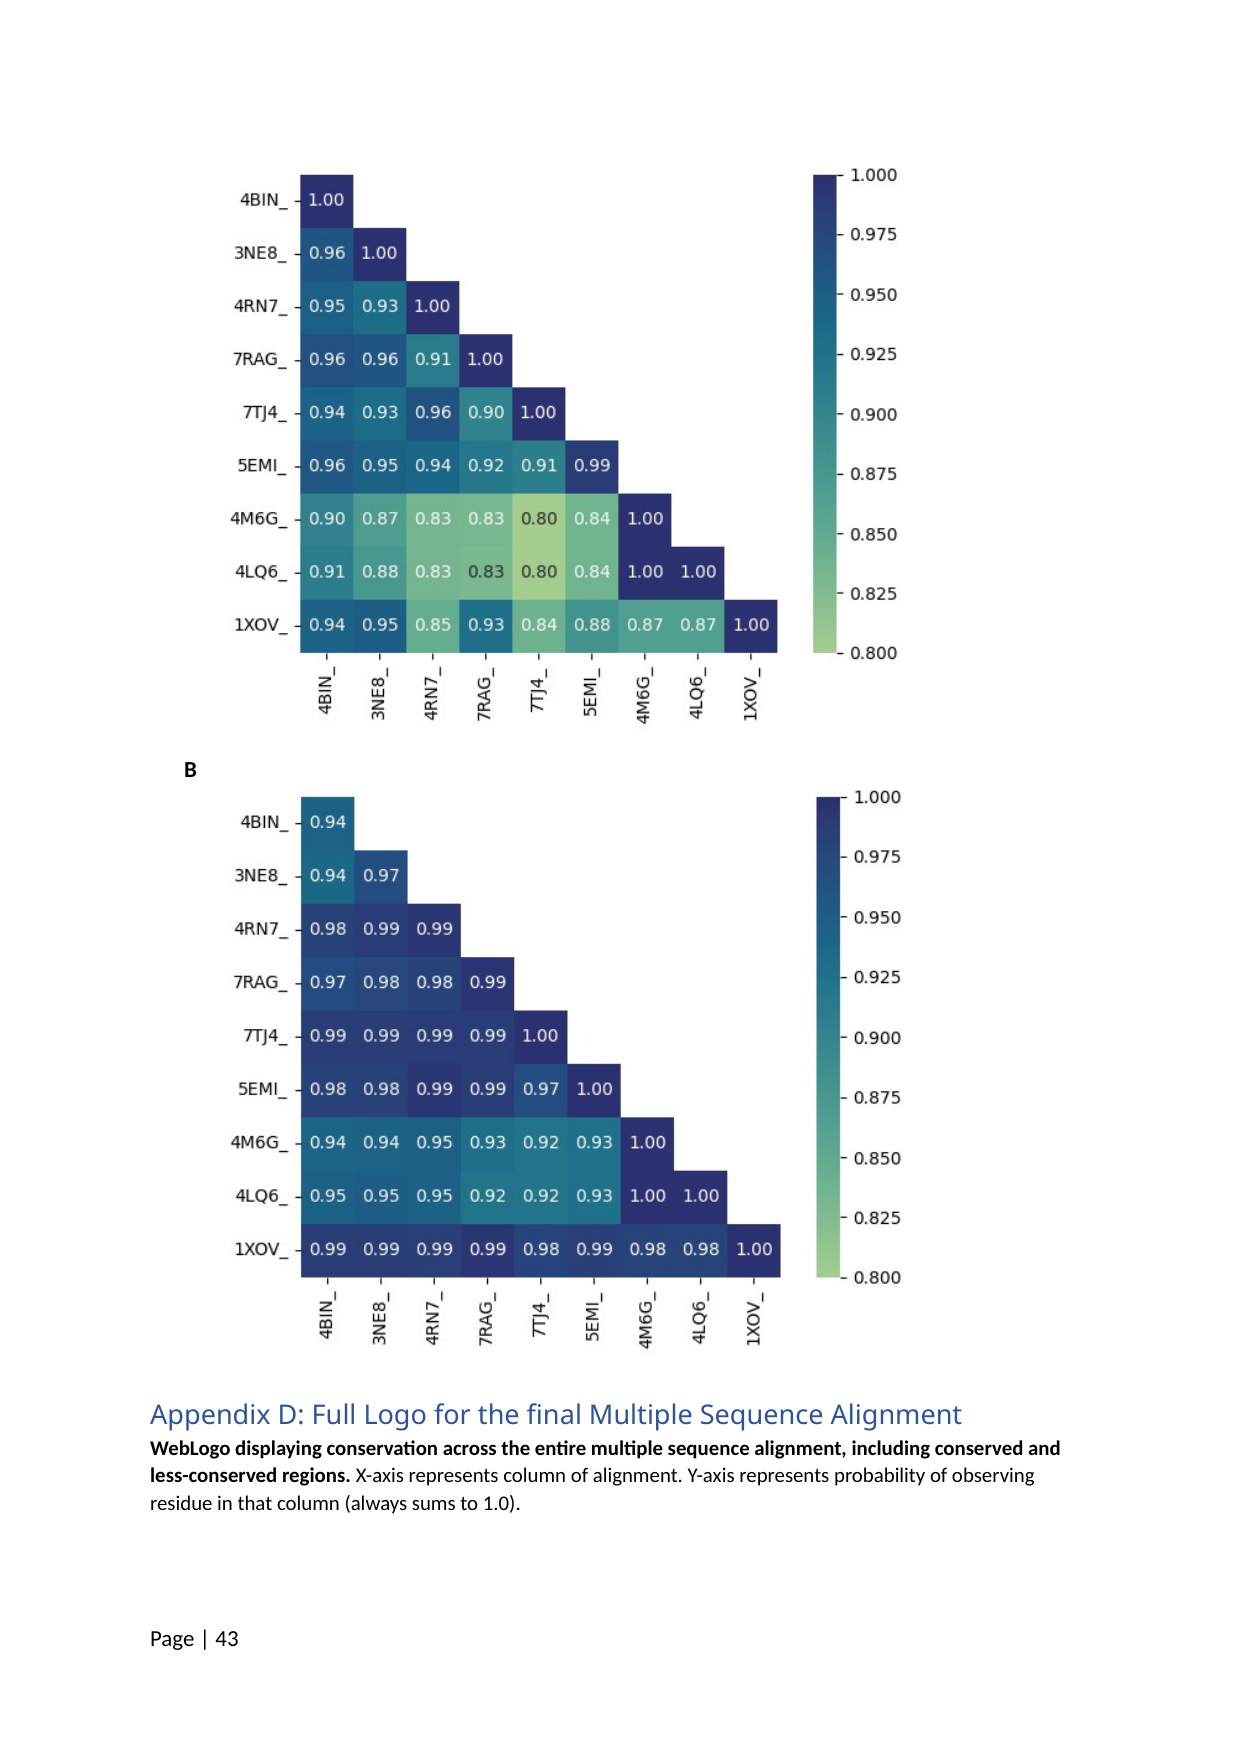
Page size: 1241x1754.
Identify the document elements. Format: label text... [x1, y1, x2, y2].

picture [150, 150, 939, 742]
subtitle Appendix D: Full Logo for the final Multiple Sequence Alignment [150, 1395, 1090, 1432]
text WebLogo displaying conservation across the entire multiple sequence alignment, including conserved and less-conserved regions. X-axis represents column of alignment. Y-axis represents probability of observing residue in that column (always sums to 1.0). [150, 1435, 1090, 1515]
picture [150, 771, 943, 1367]
